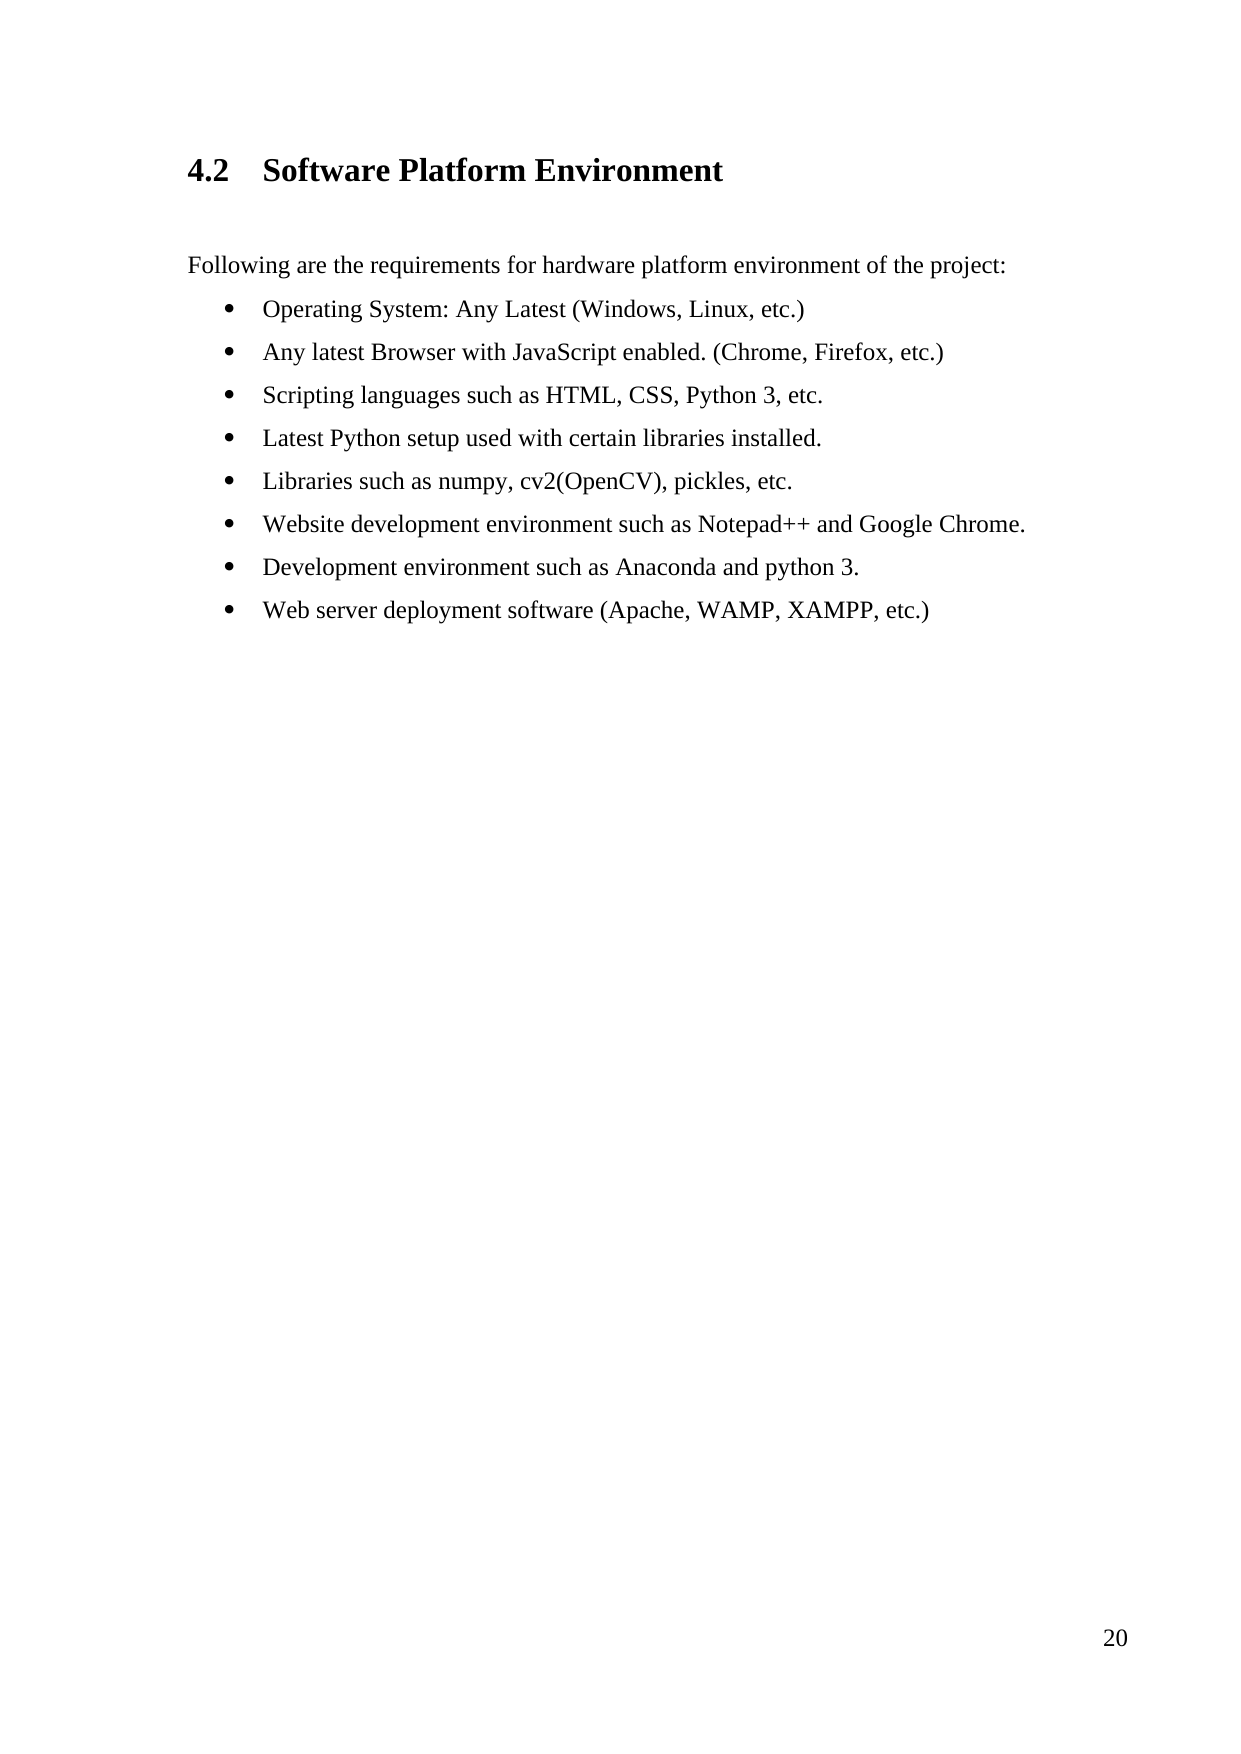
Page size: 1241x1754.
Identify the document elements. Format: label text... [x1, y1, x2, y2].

list Latest Python setup used with certain libraries installed. [225, 423, 1128, 452]
list Scripting languages such as HTML, CSS, Python 3, etc. [225, 380, 1128, 409]
subtitle 4.2 Software Platform Environment [187, 150, 1128, 188]
text Following are the requirements for hardware platform environment of the project: [187, 251, 1128, 279]
list Website development environment such as Notepad++ and Google Chrome. [225, 509, 1128, 538]
list Operating System: Any Latest (Windows, Linux, etc.) [225, 294, 1128, 322]
list Web server deployment software (Apache, WAMP, XAMPP, etc.) [225, 596, 1128, 624]
list Any latest Browser with JavaScript enabled. (Chrome, Firefox, etc.) [225, 337, 1128, 366]
list Development environment such as Anaconda and python 3. [225, 552, 1128, 581]
list Libraries such as numpy, cv2(OpenCV), pickles, etc. [225, 466, 1128, 495]
